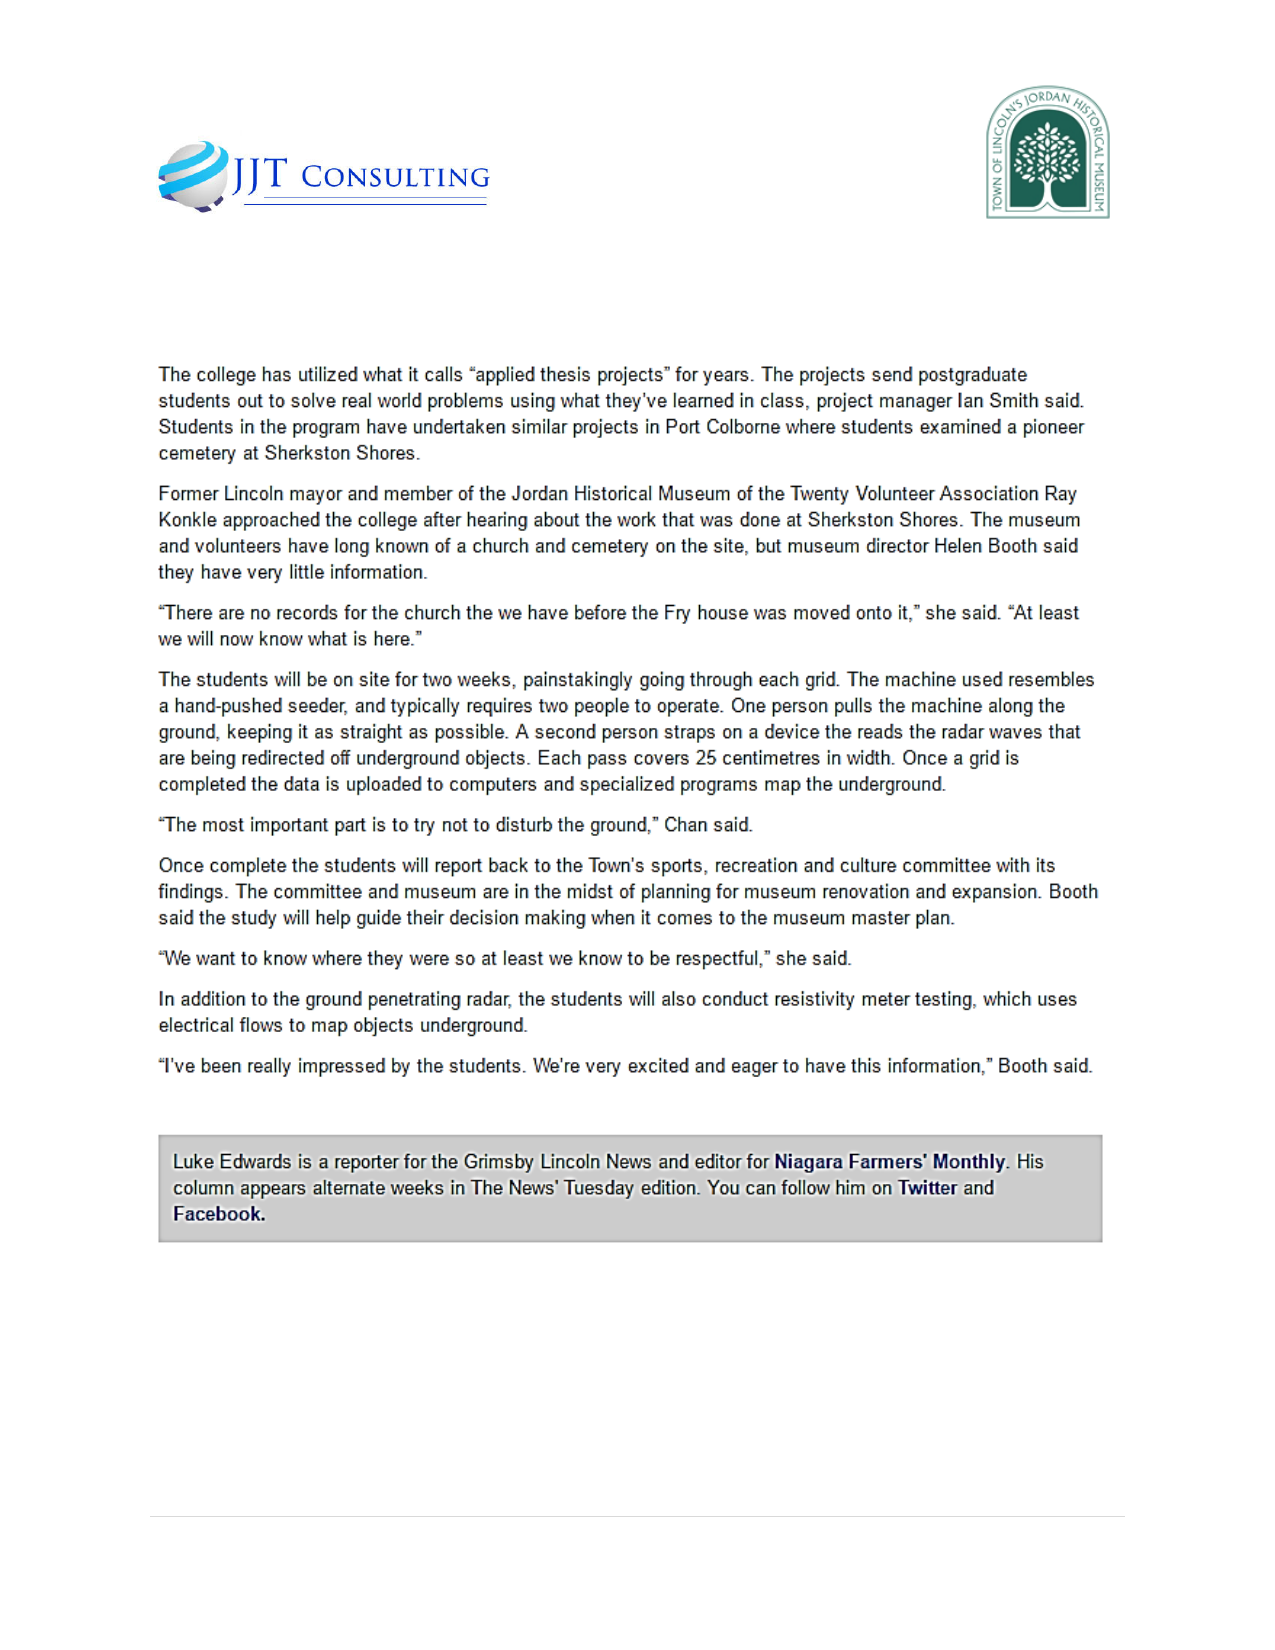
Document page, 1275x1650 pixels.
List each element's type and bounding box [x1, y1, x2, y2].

picture [150, 130, 504, 228]
picture [150, 361, 1125, 1260]
